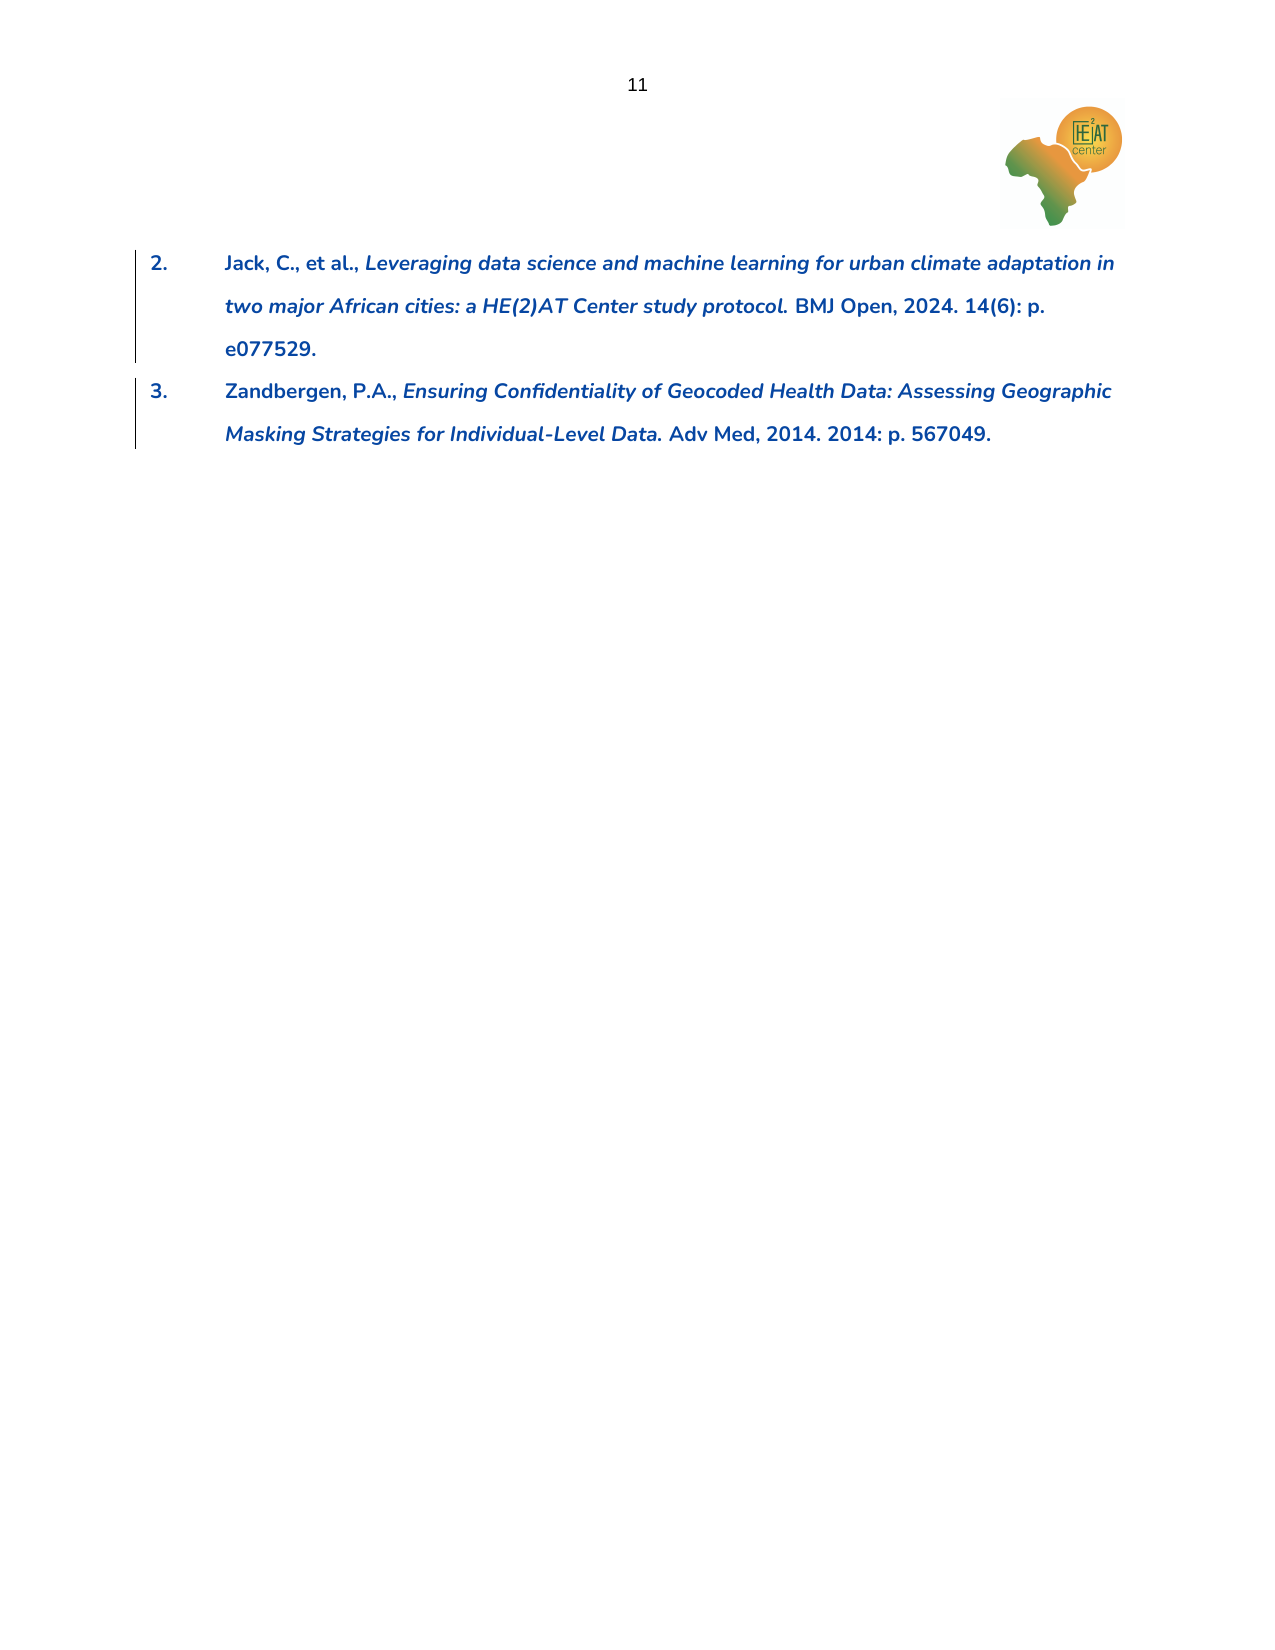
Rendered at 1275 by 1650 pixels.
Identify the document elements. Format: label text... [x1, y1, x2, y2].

picture [1000, 98, 1125, 229]
text 2. Jack, C., et al., Leveraging data science and machine learning for urban climate adaptation in two major African cities: a HE(2)AT Center study protocol. BMJ Open, 2024. 14(6): p. e077529. [150, 250, 1125, 363]
text 3. Zandbergen, P.A., Ensuring Confidentiality of Geocoded Health Data: Assessing Geographic Masking Strategies for Individual-Level Data. Adv Med, 2014. 2014: p. 567049. [150, 377, 1125, 448]
